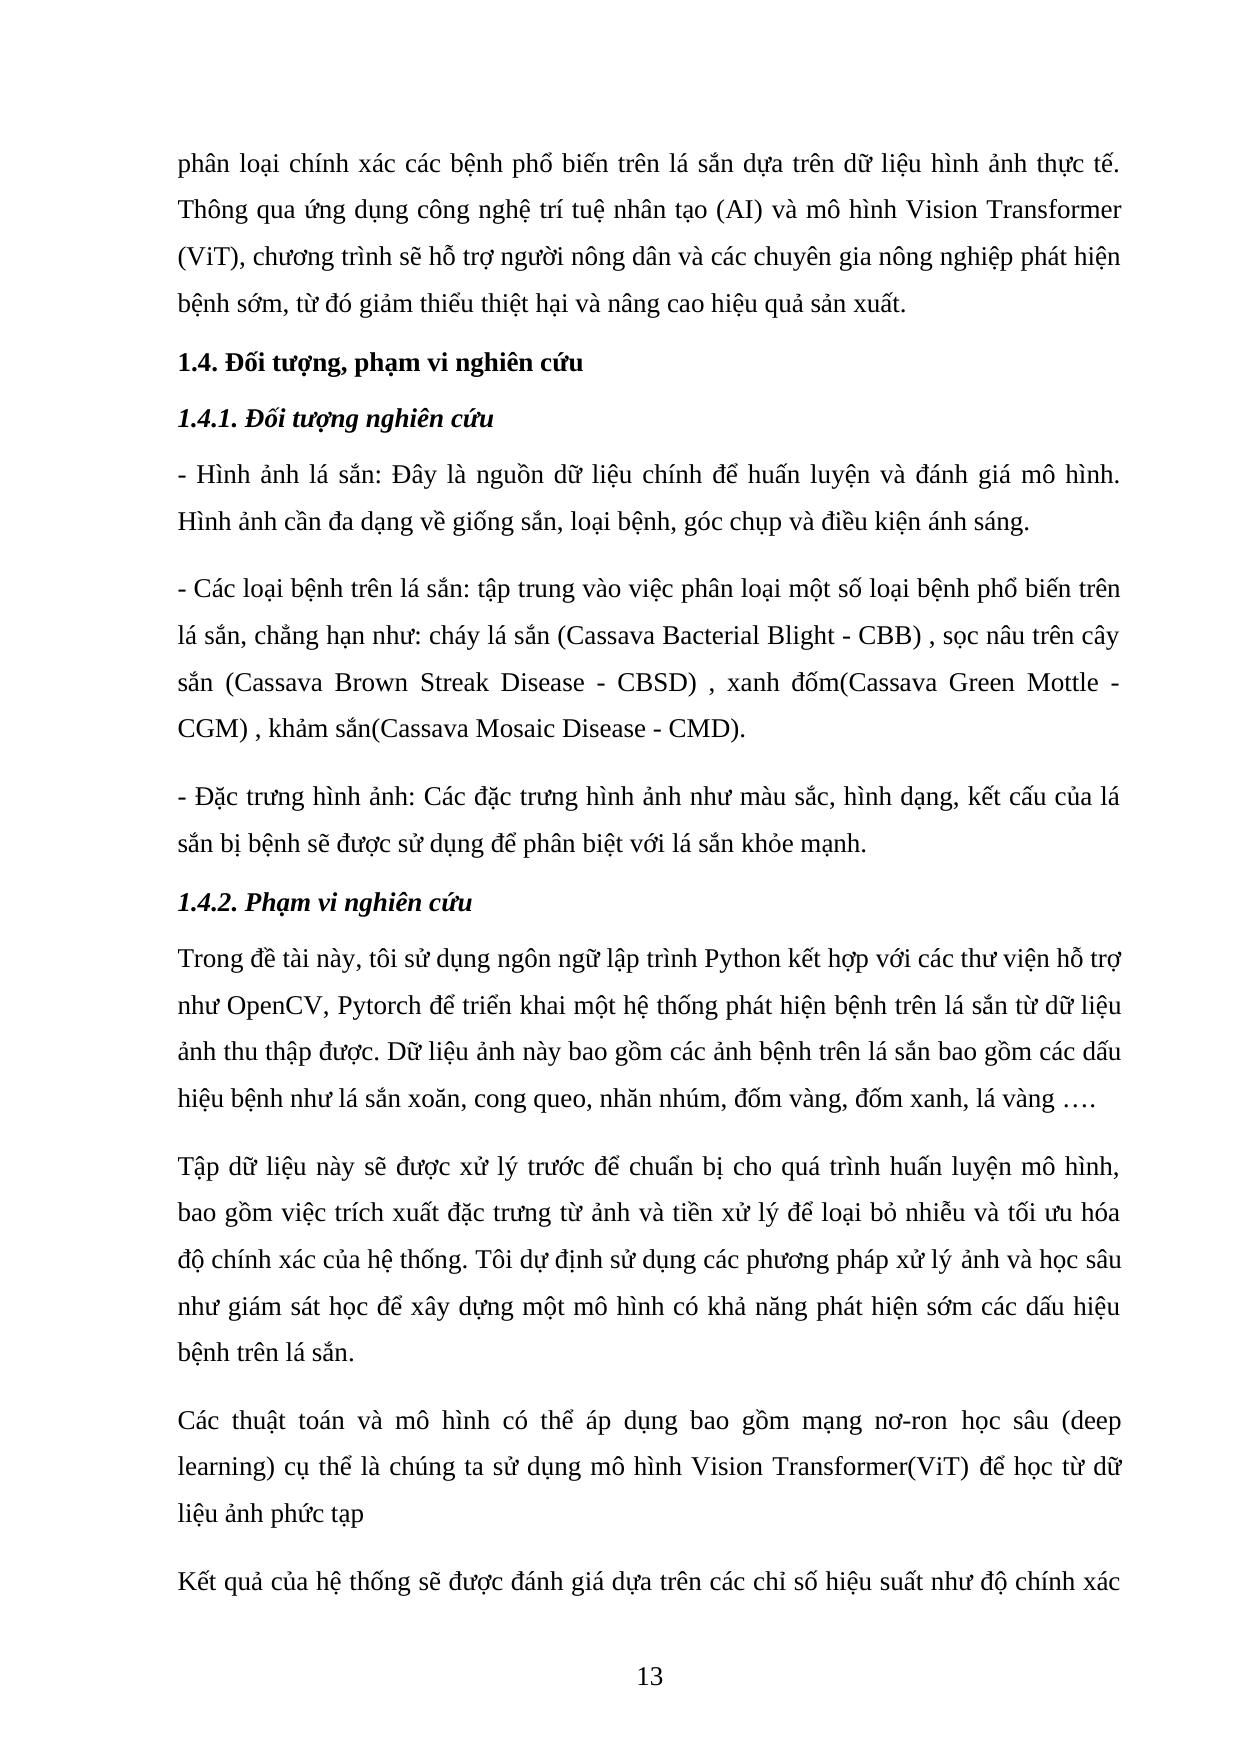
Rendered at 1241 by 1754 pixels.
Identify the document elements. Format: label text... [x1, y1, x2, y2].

text - Đặc trưng hình ảnh: Các đặc trưng hình ảnh như màu sắc, hình dạng, kết cấu của lá sắn bị bệnh sẽ được sử dụng để phân biệt với lá sắn khỏe mạnh. [177, 780, 1122, 858]
text Trong đề tài này, tôi sử dụng ngôn ngữ lập trình Python kết hợp với các thư viện hỗ trợ như OpenCV, Pytorch để triển khai một hệ thống phát hiện bệnh trên lá sắn từ dữ liệu ảnh thu thập được. Dữ liệu ảnh này bao gồm các ảnh bệnh trên lá sắn bao gồm các dấu hiệu bệnh như lá sắn xoăn, cong queo, nhăn nhúm, đốm vàng, đốm xanh, lá vàng …. [177, 942, 1122, 1113]
text 1.4. Đối tượng, phạm vi nghiên cứu [177, 346, 1122, 377]
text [177, 1564, 1122, 1596]
text 1.4.2. Phạm vi nghiên cứu [177, 886, 1122, 917]
text - Hình ảnh lá sắn: Đây là nguồn dữ liệu chính để huấn luyện và đánh giá mô hình. Hình ảnh cần đa dạng về giống sắn, loại bệnh, góc chụp và điều kiện ánh sáng. [177, 458, 1122, 536]
text 1.4.1. Đối tượng nghiên cứu [177, 402, 1122, 433]
text Các thuật toán và mô hình có thể áp dụng bao gồm mạng nơ-ron học sâu (deep learning) cụ thể là chúng ta sử dụng mô hình Vision Transformer(ViT) để học từ dữ liệu ảnh phức tạp [177, 1404, 1122, 1528]
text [177, 147, 1122, 318]
text Tập dữ liệu này sẽ được xử lý trước để chuẩn bị cho quá trình huấn luyện mô hình, bao gồm việc trích xuất đặc trưng từ ảnh và tiền xử lý để loại bỏ nhiễu và tối ưu hóa độ chính xác của hệ thống. Tôi dự định sử dụng các phương pháp xử lý ảnh và học sâu như giám sát học để xây dựng một mô hình có khả năng phát hiện sớm các dấu hiệu bệnh trên lá sắn. [177, 1149, 1122, 1367]
text - Các loại bệnh trên lá sắn: tập trung vào việc phân loại một số loại bệnh phổ biến trên lá sắn, chẳng hạn như: cháy lá sắn (Cassava Bacterial Blight - CBB) , sọc nâu trên cây sắn (Cassava Brown Streak Disease - CBSD) , xanh đốm(Cassava Green Mottle - CGM) , khảm sắn(Cassava Mosaic Disease - CMD). [177, 573, 1122, 744]
